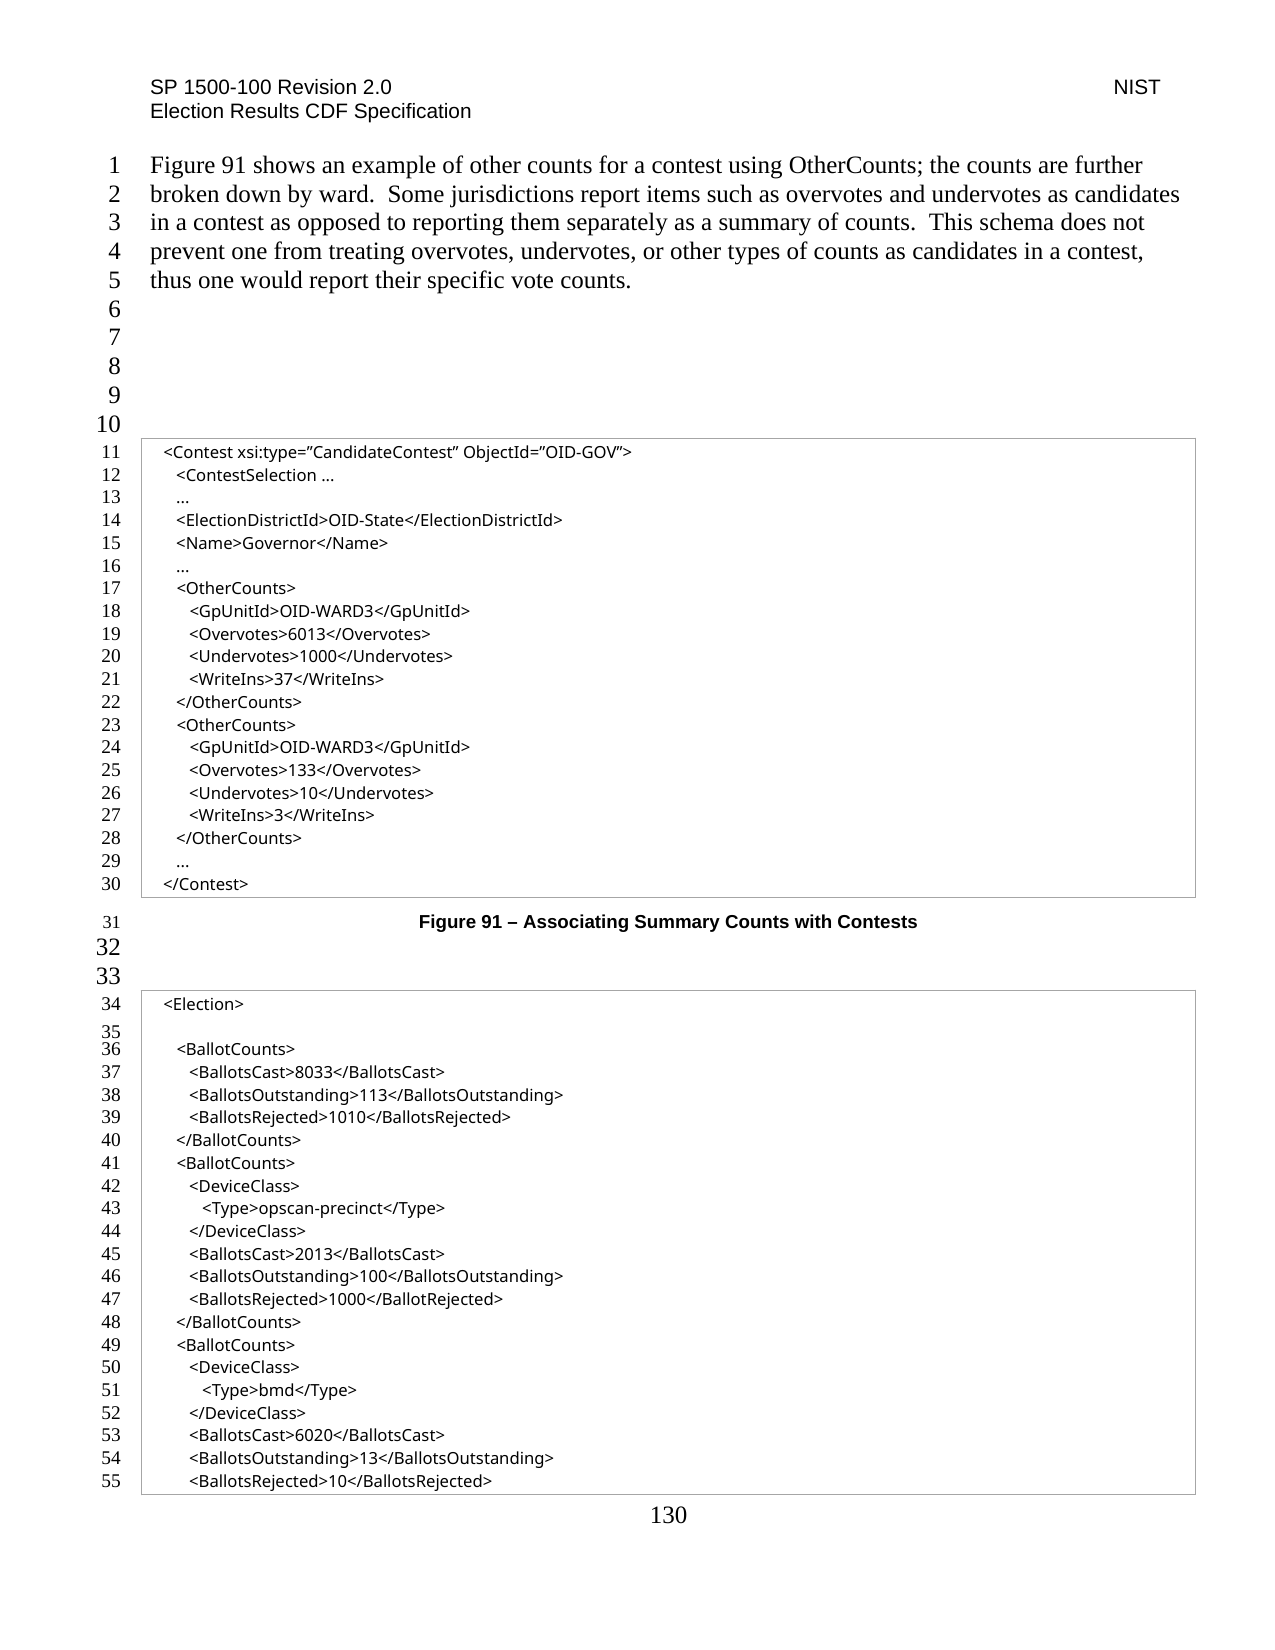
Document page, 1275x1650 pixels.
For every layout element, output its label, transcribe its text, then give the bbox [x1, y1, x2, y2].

text </BallotCounts> [150, 1129, 1186, 1152]
text <Type>bmd</Type> [150, 1379, 1186, 1401]
text <Name>Governor</Name> [150, 531, 1186, 554]
text Figure 91 – Associating Summary Counts with Contests [150, 910, 1186, 932]
text </Contest> [142, 869, 1195, 897]
text <Overvotes>133</Overvotes> [150, 758, 1186, 781]
text <DeviceClass> [150, 1174, 1186, 1197]
text <BallotsCast>8033</BallotsCast> [150, 1061, 1186, 1083]
text <Type>opscan-precinct</Type> [150, 1197, 1186, 1220]
text <BallotsOutstanding>113</BallotsOutstanding> [150, 1083, 1186, 1106]
text <Contest xsi:type=”CandidateContest” ObjectId=”OID-GOV”> [142, 439, 1195, 463]
text <BallotCounts> [150, 1038, 1186, 1061]
text <BallotsCast>6020</BallotsCast> [150, 1424, 1186, 1447]
text <GpUnitId>OID-WARD3</GpUnitId> [150, 736, 1186, 758]
text </DeviceClass> [150, 1220, 1186, 1242]
text <BallotsOutstanding>13</BallotsOutstanding> [150, 1447, 1186, 1466]
text <ElectionDistrictId>OID-State</ElectionDistrictId> [150, 509, 1186, 531]
text <OtherCounts> [150, 577, 1186, 599]
text </DeviceClass> [150, 1401, 1186, 1424]
text </BallotCounts> [150, 1311, 1186, 1333]
text </OtherCounts> [150, 827, 1186, 849]
text Figure 91 shows an example of other counts for a contest using OtherCounts; the counts are further broken down by ward. Some jurisdictions report items such as overvotes and undervotes as candidates in a contest as opposed to reporting them separately as a summary of counts. This schema does not prevent one from treating overvotes, undervotes, or other types of counts as candidates in a contest, thus one would report their specific vote counts. [150, 150, 1186, 294]
text <BallotsRejected>10</BallotsRejected> [142, 1466, 1195, 1494]
text <GpUnitId>OID-WARD3</GpUnitId> [150, 599, 1186, 622]
text <Overvotes>6013</Overvotes> [150, 622, 1186, 645]
text </OtherCounts> [150, 690, 1186, 713]
text <BallotCounts> [150, 1152, 1186, 1174]
text <BallotsCast>2013</BallotsCast> [150, 1242, 1186, 1265]
text <WriteIns>3</WriteIns> [150, 804, 1186, 827]
text ... [150, 486, 1186, 509]
text <Undervotes>10</Undervotes> [150, 781, 1186, 804]
text ... [150, 554, 1186, 577]
text <WriteIns>37</WriteIns> [150, 668, 1186, 690]
text <DeviceClass> [150, 1356, 1186, 1379]
text <Election> [142, 991, 1195, 1015]
text ... [150, 849, 1186, 869]
text <Undervotes>1000</Undervotes> [150, 645, 1186, 668]
text <ContestSelection ... [150, 463, 1186, 486]
text <BallotsRejected>1010</BallotsRejected> [150, 1106, 1186, 1129]
text <BallotsRejected>1000</BallotRejected> [150, 1288, 1186, 1311]
text <BallotsOutstanding>100</BallotsOutstanding> [150, 1265, 1186, 1288]
text <OtherCounts> [150, 713, 1186, 736]
text <BallotCounts> [150, 1333, 1186, 1356]
